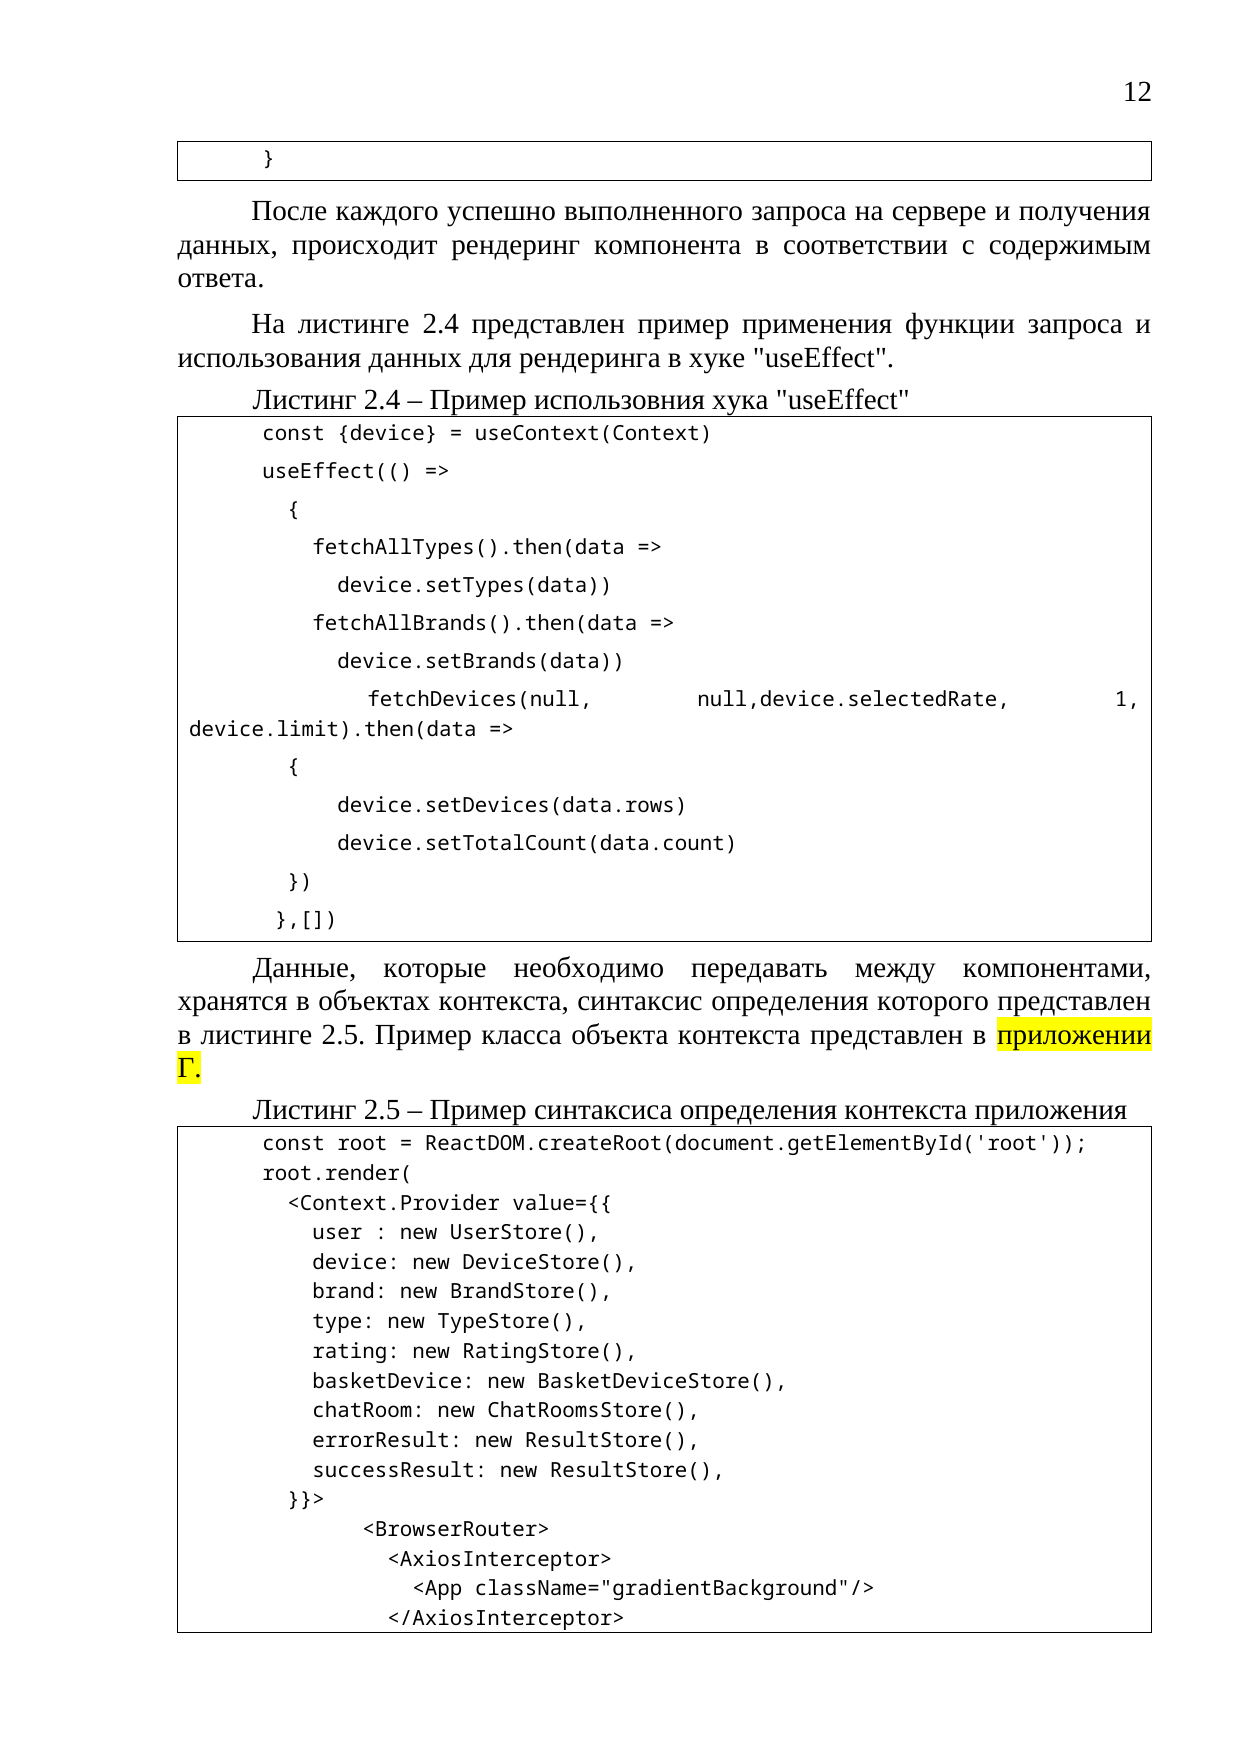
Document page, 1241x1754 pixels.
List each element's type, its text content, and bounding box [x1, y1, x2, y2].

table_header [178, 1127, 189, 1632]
text На листинге 2.4 представлен пример применения функции запроса и использования данных для рендеринга в хуке "useEffect". [177, 307, 1152, 374]
text Листинг 2.4 – Пример использовния хука "useEffect" [177, 382, 1152, 416]
text Листинг 2.5 – Пример синтаксиса определения контекста приложения [177, 1092, 1152, 1126]
table_header const {device} = useContext(Context) useEffect(() => { fetchAllTypes().then(data => device.setTypes(data)) fetchAllBrands().then(data => device.setBrands(data)) fetchDevices(null, null,device.selectedRate, 1, device.limit).then(data => { device.setDevices(data.rows) device.setTotalCount(data.count) }) },[]) [178, 417, 1151, 941]
text Данные, которые необходимо передавать между компонентами, хранятся в объектах контекста, синтаксис определения которого представлен в листинге 2.5. Пример класса объекта контекста представлен в приложении Г. [177, 950, 1152, 1084]
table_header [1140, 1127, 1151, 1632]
text После каждого успешно выполненного запроса на сервере и получения данных, происходит рендеринг компонента в соответствии с содержимым ответа. [177, 193, 1152, 294]
